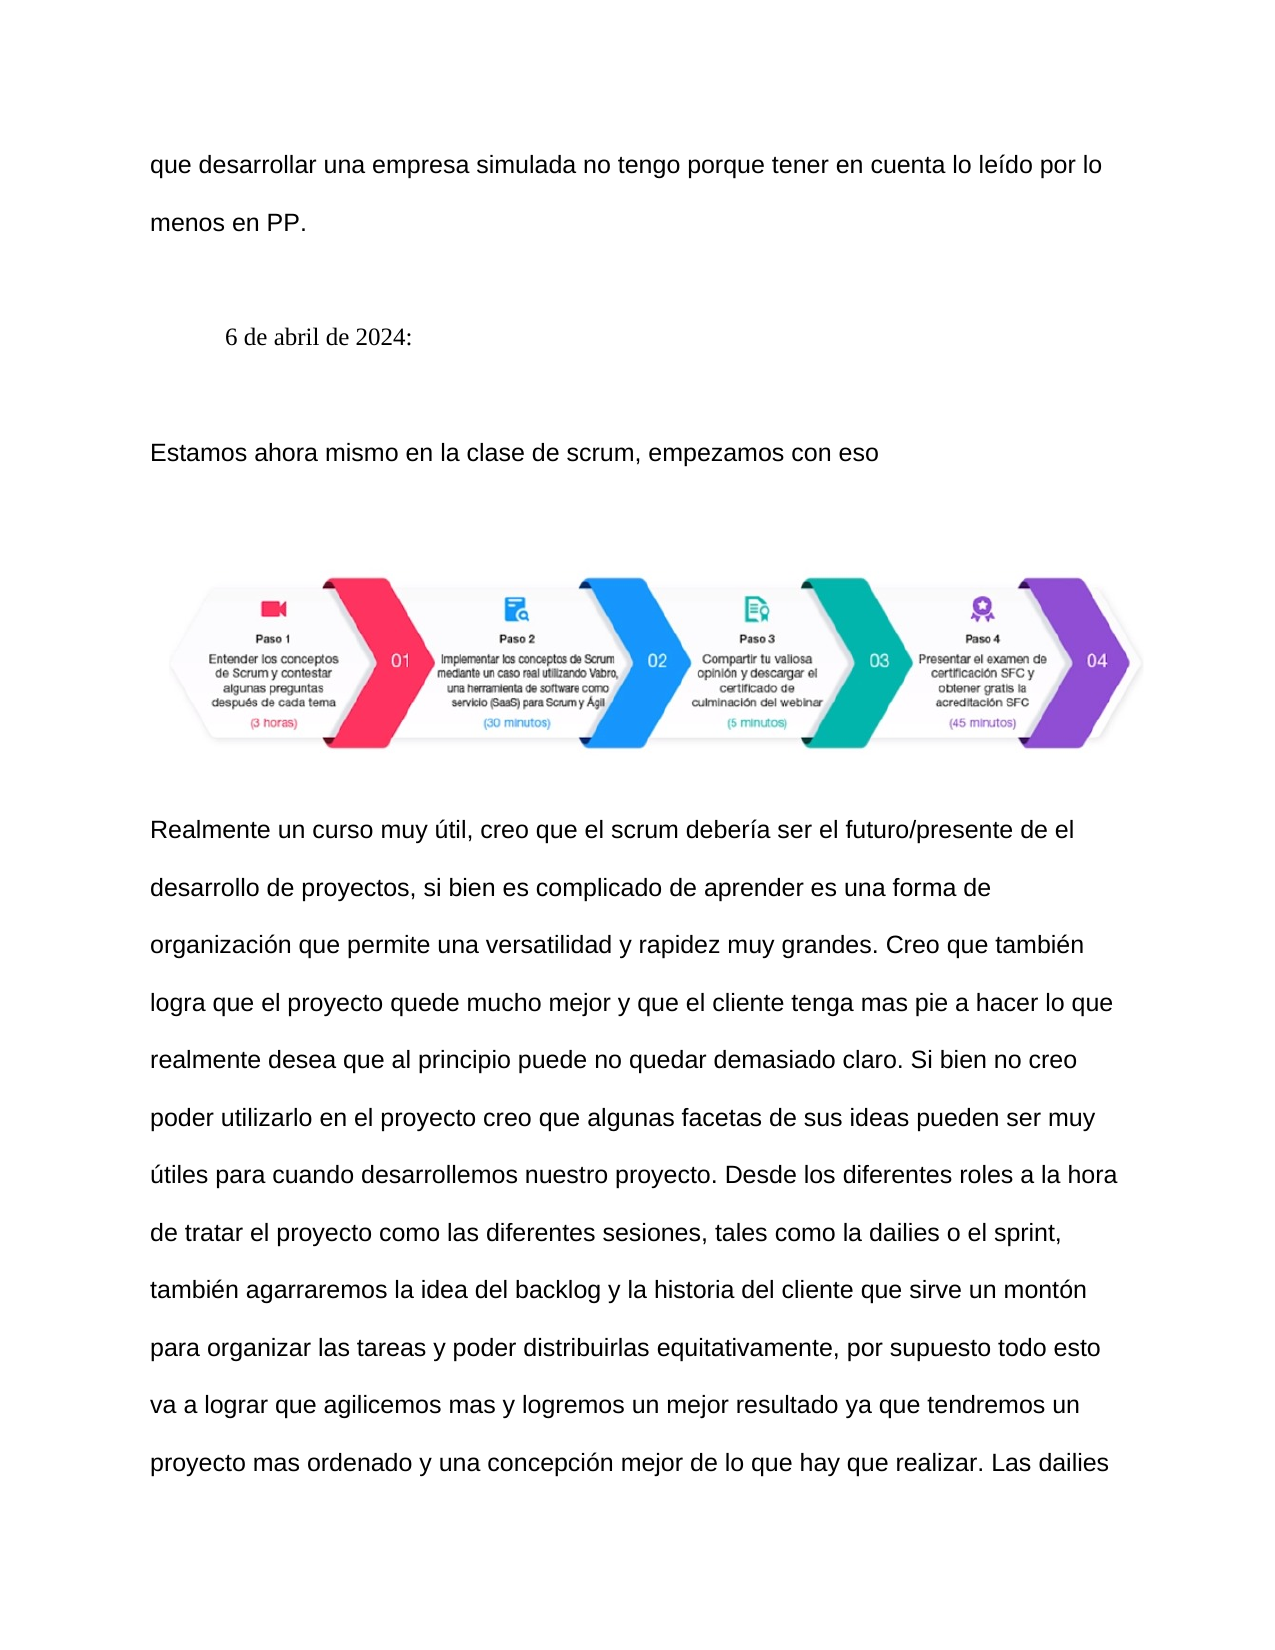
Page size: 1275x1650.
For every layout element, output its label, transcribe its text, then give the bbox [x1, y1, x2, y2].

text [150, 150, 1125, 236]
text 6 de abril de 2024: [150, 322, 1125, 351]
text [150, 815, 1125, 1476]
text Estamos ahora mismo en la clase de scrum, empezamos con eso [150, 438, 1125, 466]
